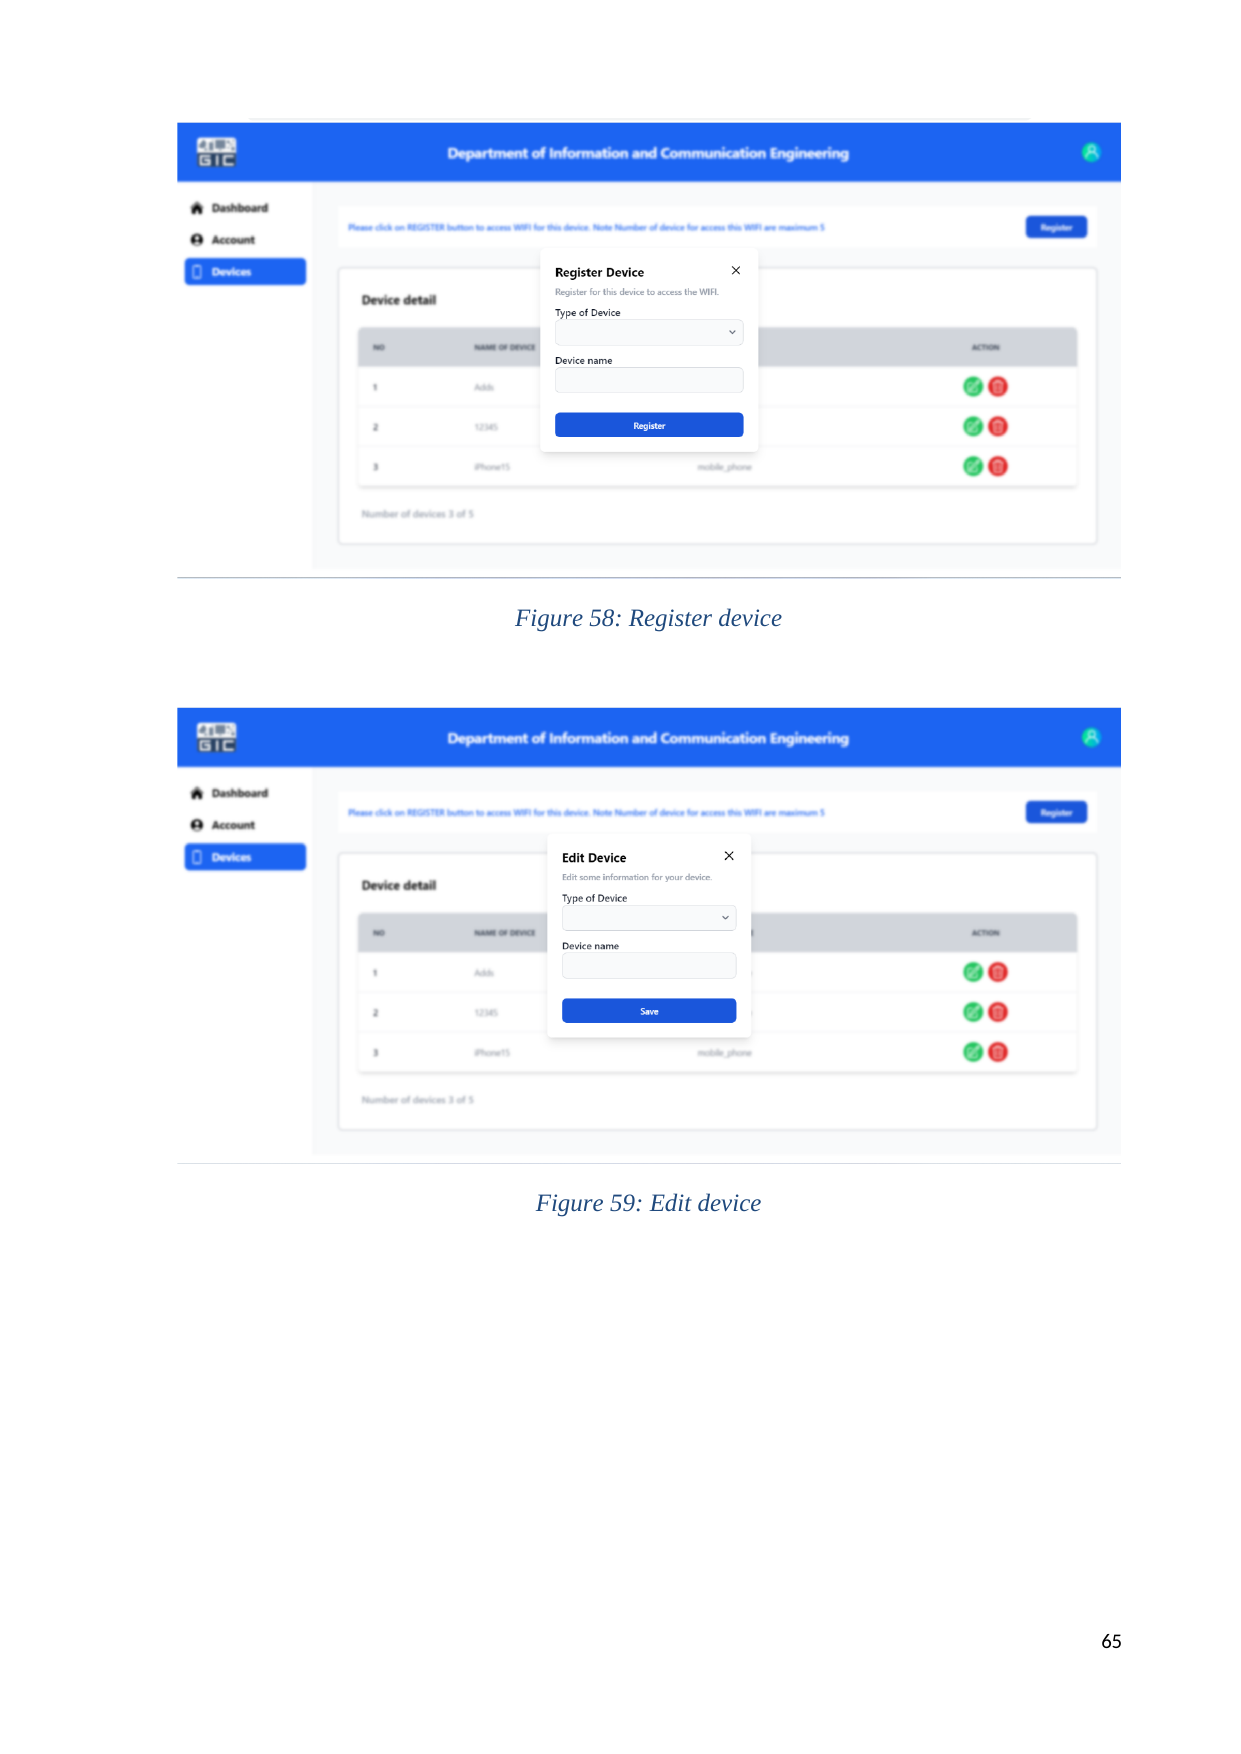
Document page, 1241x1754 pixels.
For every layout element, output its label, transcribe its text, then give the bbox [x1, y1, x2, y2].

text Figure 59: Edit device [177, 1188, 1122, 1217]
text Figure 58: Register device [177, 603, 1122, 632]
picture [177, 705, 1121, 1164]
picture [177, 118, 1121, 579]
